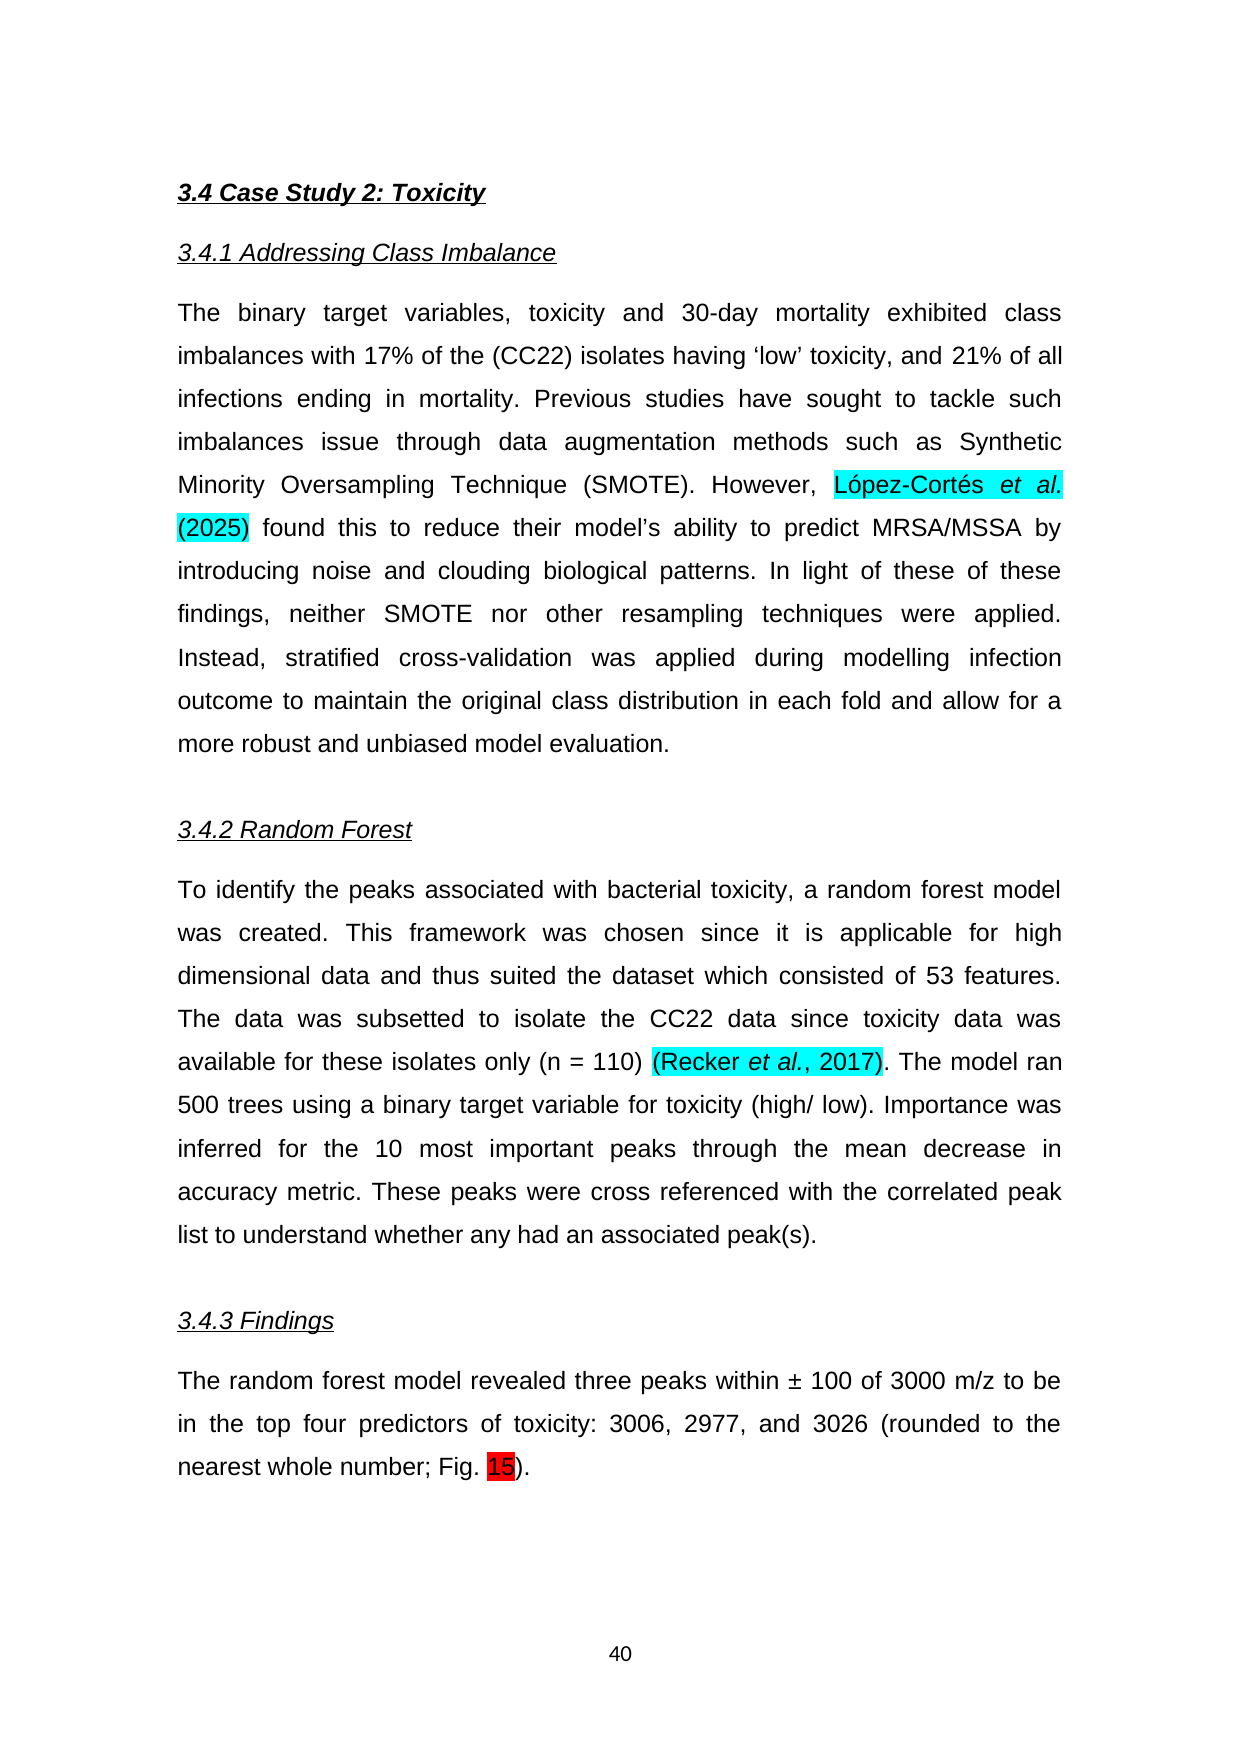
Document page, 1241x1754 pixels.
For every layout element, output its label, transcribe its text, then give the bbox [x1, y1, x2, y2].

subtitle 3.4.3 Findings [177, 1306, 1063, 1335]
text The binary target variables, toxicity and 30-day mortality exhibited class imbalances with 17% of the (CC22) isolates having ‘low’ toxicity, and 21% of all infections ending in mortality. Previous studies have sought to tackle such imbalances issue through data augmentation methods such as Synthetic Minority Oversampling Technique (SMOTE). However, López-Cortés et al. (2025) found this to reduce their model’s ability to predict MRSA/MSSA by introducing noise and clouding biological patterns. In light of these of these findings, neither SMOTE nor other resampling techniques were applied. Instead, stratified cross-validation was applied during modelling infection outcome to maintain the original class distribution in each fold and allow for a more robust and unbiased model evaluation. [177, 297, 1063, 757]
subtitle 3.4.2 Random Forest [177, 815, 1063, 844]
text To identify the peaks associated with bacterial toxicity, a random forest model was created. This framework was chosen since it is applicable for high dimensional data and thus suited the dataset which consisted of 53 features. The data was subsetted to isolate the CC22 data since toxicity data was available for these isolates only (n = 110) (Recker et al., 2017). The model ran 500 trees using a binary target variable for toxicity (high/ low). Importance was inferred for the 10 most important peaks through the mean decrease in accuracy metric. These peaks were cross referenced with the correlated peak list to understand whether any had an associated peak(s). [177, 875, 1063, 1248]
subtitle 3.4.1 Addressing Class Imbalance [177, 238, 1063, 266]
subtitle 3.4 Case Study 2: Toxicity [177, 178, 1063, 207]
text The random forest model revealed three peaks within ± 100 of 3000 m/z to be in the top four predictors of toxicity: 3006, 2977, and 3026 (rounded to the nearest whole number; Fig. 15). [177, 1366, 1063, 1481]
